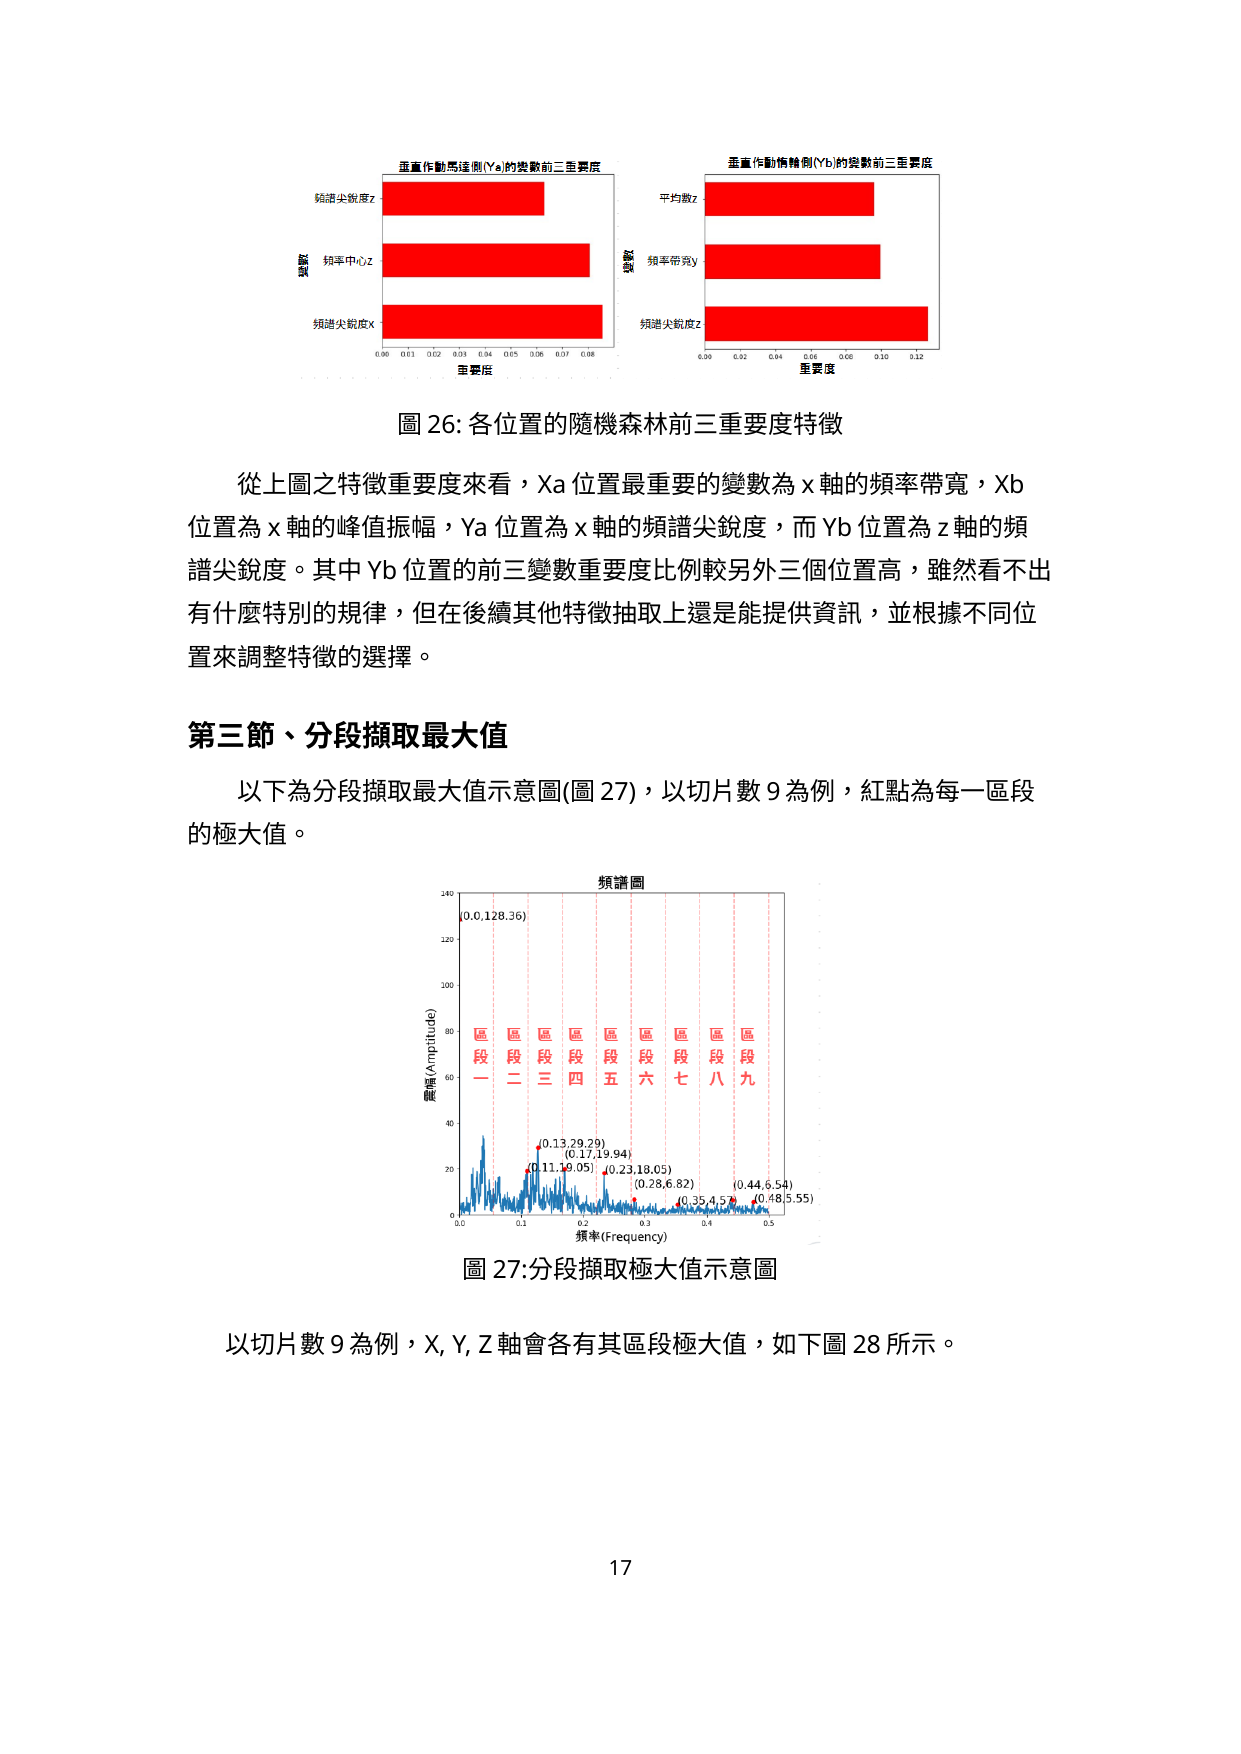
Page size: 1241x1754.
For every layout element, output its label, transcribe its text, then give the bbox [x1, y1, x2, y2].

text 以下為分段擷取最大值示意圖(圖27)，以切片數9為例，紅點為每一區段的極大值。 [187, 771, 1053, 852]
text 以切片數9為例，X, Y, Z軸會各有其區段極大值，如下圖28所示。 [187, 1324, 1053, 1361]
text 第三節、分段擷取最大值 [187, 696, 1053, 771]
text 從上圖之特徵重要度來看，Xa位置最重要的變數為x軸的頻率帶寬，Xb位置為x軸的峰值振幅，Ya 位置為x軸的頻譜尖銳度，而Yb位置為z軸的頻譜尖銳度。其中Yb位置的前三變數重要度比例較另外三個位置高，雖然看不出有什麼特別的規律，但在後續其他特徵抽取上還是能提供資訊，並根據不同位置來調整特徵的選擇。 [187, 464, 1053, 674]
text 圖26: 各位置的隨機森林前三重要度特徵 [187, 404, 1053, 442]
text 圖27:分段擷取極大值示意圖 [187, 1249, 1053, 1286]
picture [298, 157, 942, 379]
picture [419, 873, 821, 1245]
